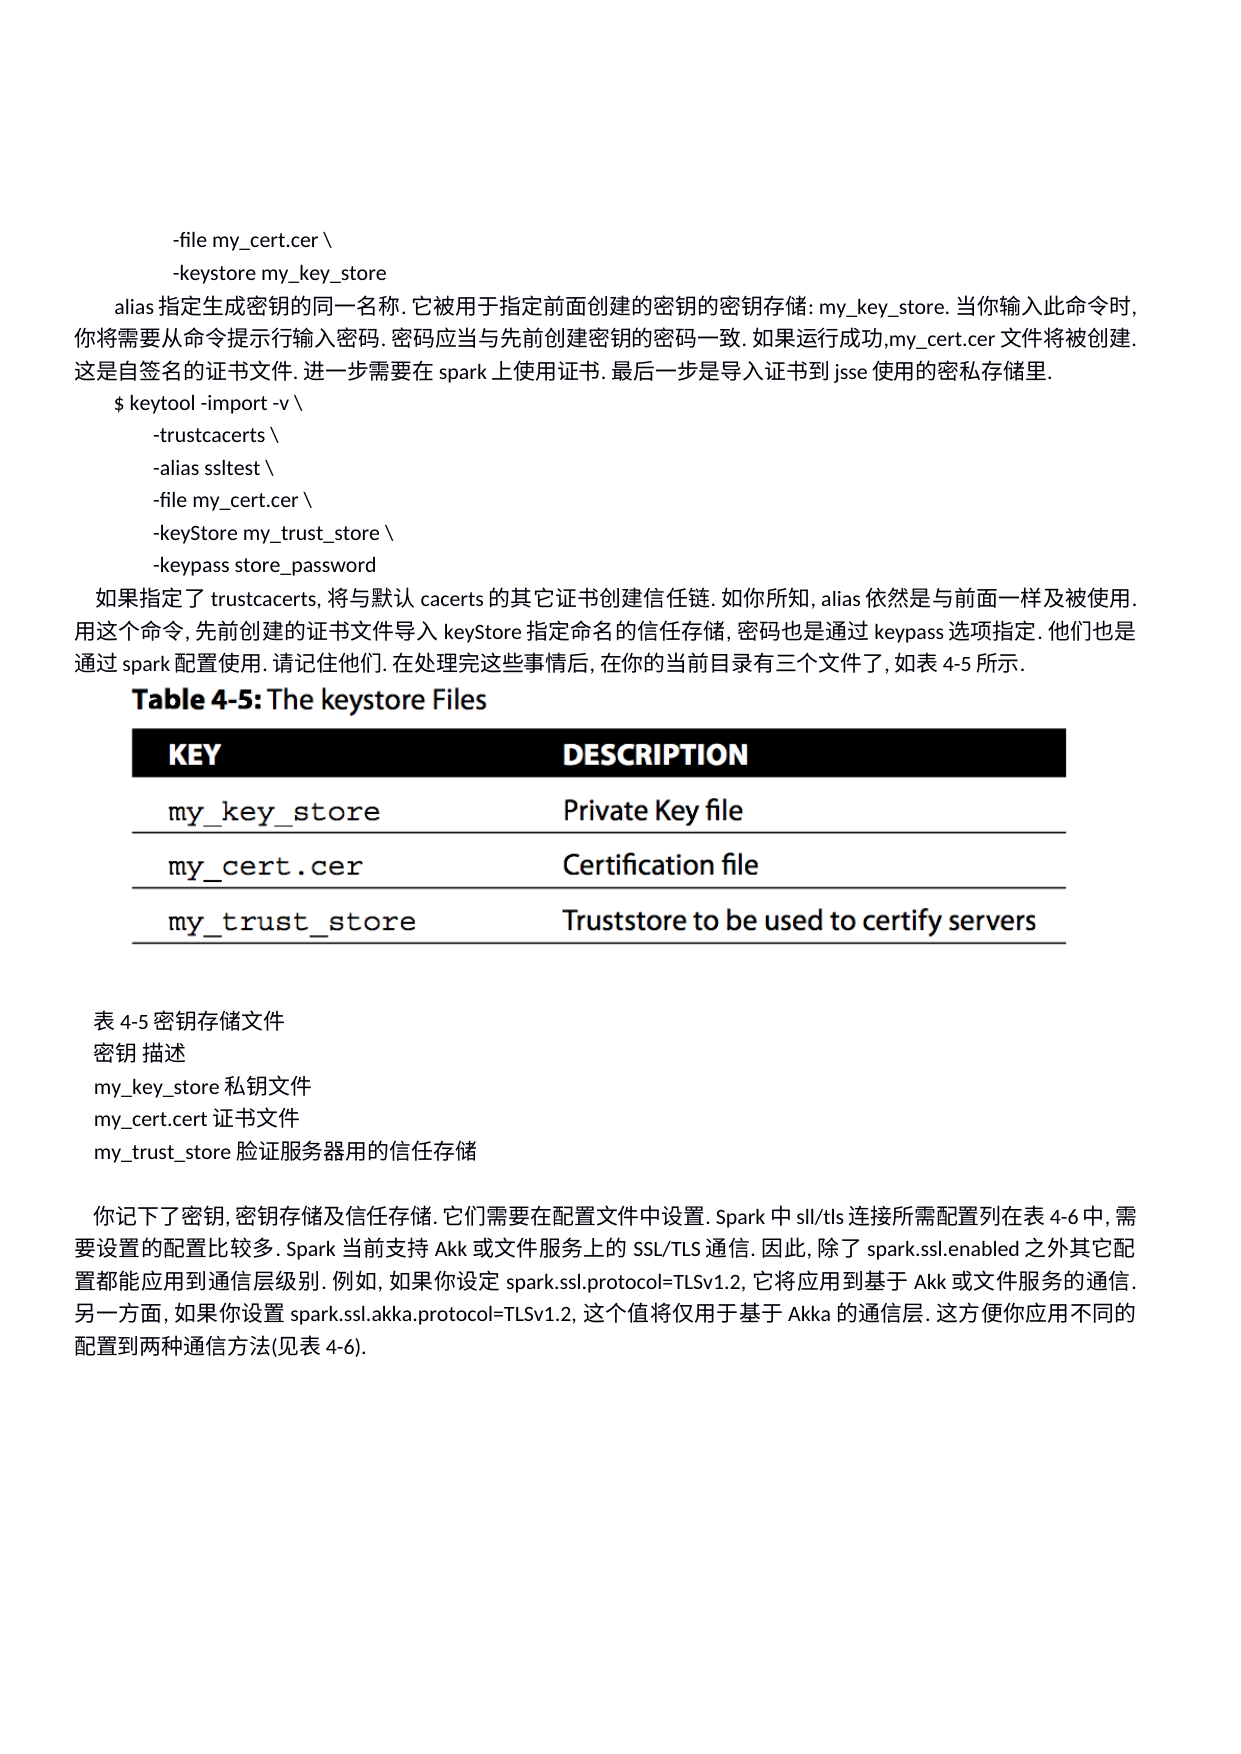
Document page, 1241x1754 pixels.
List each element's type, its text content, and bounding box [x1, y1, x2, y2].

text my_cert.cert 证书文件 [74, 1101, 1137, 1133]
text -alias ssltest \ [74, 451, 1137, 483]
text 你记下了密钥, 密钥存储及信任存储. 它们需要在配置文件中设置. Spark中sll/tls连接所需配置列在表4-6中, 需要设置的配置比较多. Spark当前支持Akk或文件服务上的SSL/TLS通信. 因此, 除了spark.ssl.enabled之外其它配置都能应用到通信层级别. 例如, 如果你设定spark.ssl.protocol=TLSv1.2, 它将应用到基于Akk或文件服务的通信. 另一方面, 如果你设置spark.ssl.akka.protocol=TLSv1.2, 这个值将仅用于基于Akka的通信层. 这方便你应用不同的配置到两种通信方法(见表4-6). [74, 1198, 1137, 1361]
text my_key_store 私钥文件 [74, 1068, 1137, 1101]
text -keystore my_key_store [74, 256, 1137, 288]
text $ keytool -import -v \ [74, 386, 1137, 418]
text 密钥 描述 [74, 1036, 1137, 1068]
text -keyStore my_trust_store \ [74, 516, 1137, 548]
text -file my_cert.cer \ [74, 223, 1137, 256]
text 表4-5 密钥存储文件 [74, 1003, 1137, 1036]
text -keypass store_password [74, 548, 1137, 581]
text -file my_cert.cer \ [74, 483, 1137, 516]
text my_trust_store 脸证服务器用的信任存储 [74, 1133, 1137, 1166]
text 如果指定了trustcacerts, 将与默认cacerts的其它证书创建信任链. 如你所知, alias依然是与前面一样及被使用. 用这个命令, 先前创建的证书文件导入keyStore指定命名的信任存储, 密码也是通过keypass选项指定. 他们也是通过spark配置使用. 请记住他们. 在处理完这些事情后, 在你的当前目录有三个文件了, 如表4-5所示. [74, 581, 1137, 678]
text -trustcacerts \ [74, 418, 1137, 451]
picture [99, 678, 1112, 971]
text alias指定生成密钥的同一名称. 它被用于指定前面创建的密钥的密钥存储: my_key_store. 当你输入此命令时, 你将需要从命令提示行输入密码. 密码应当与先前创建密钥的密码一致. 如果运行成功,my_cert.cer文件将被创建. 这是自签名的证书文件. 进一步需要在spark上使用证书. 最后一步是导入证书到jsse使用的密私存储里. [74, 288, 1137, 386]
